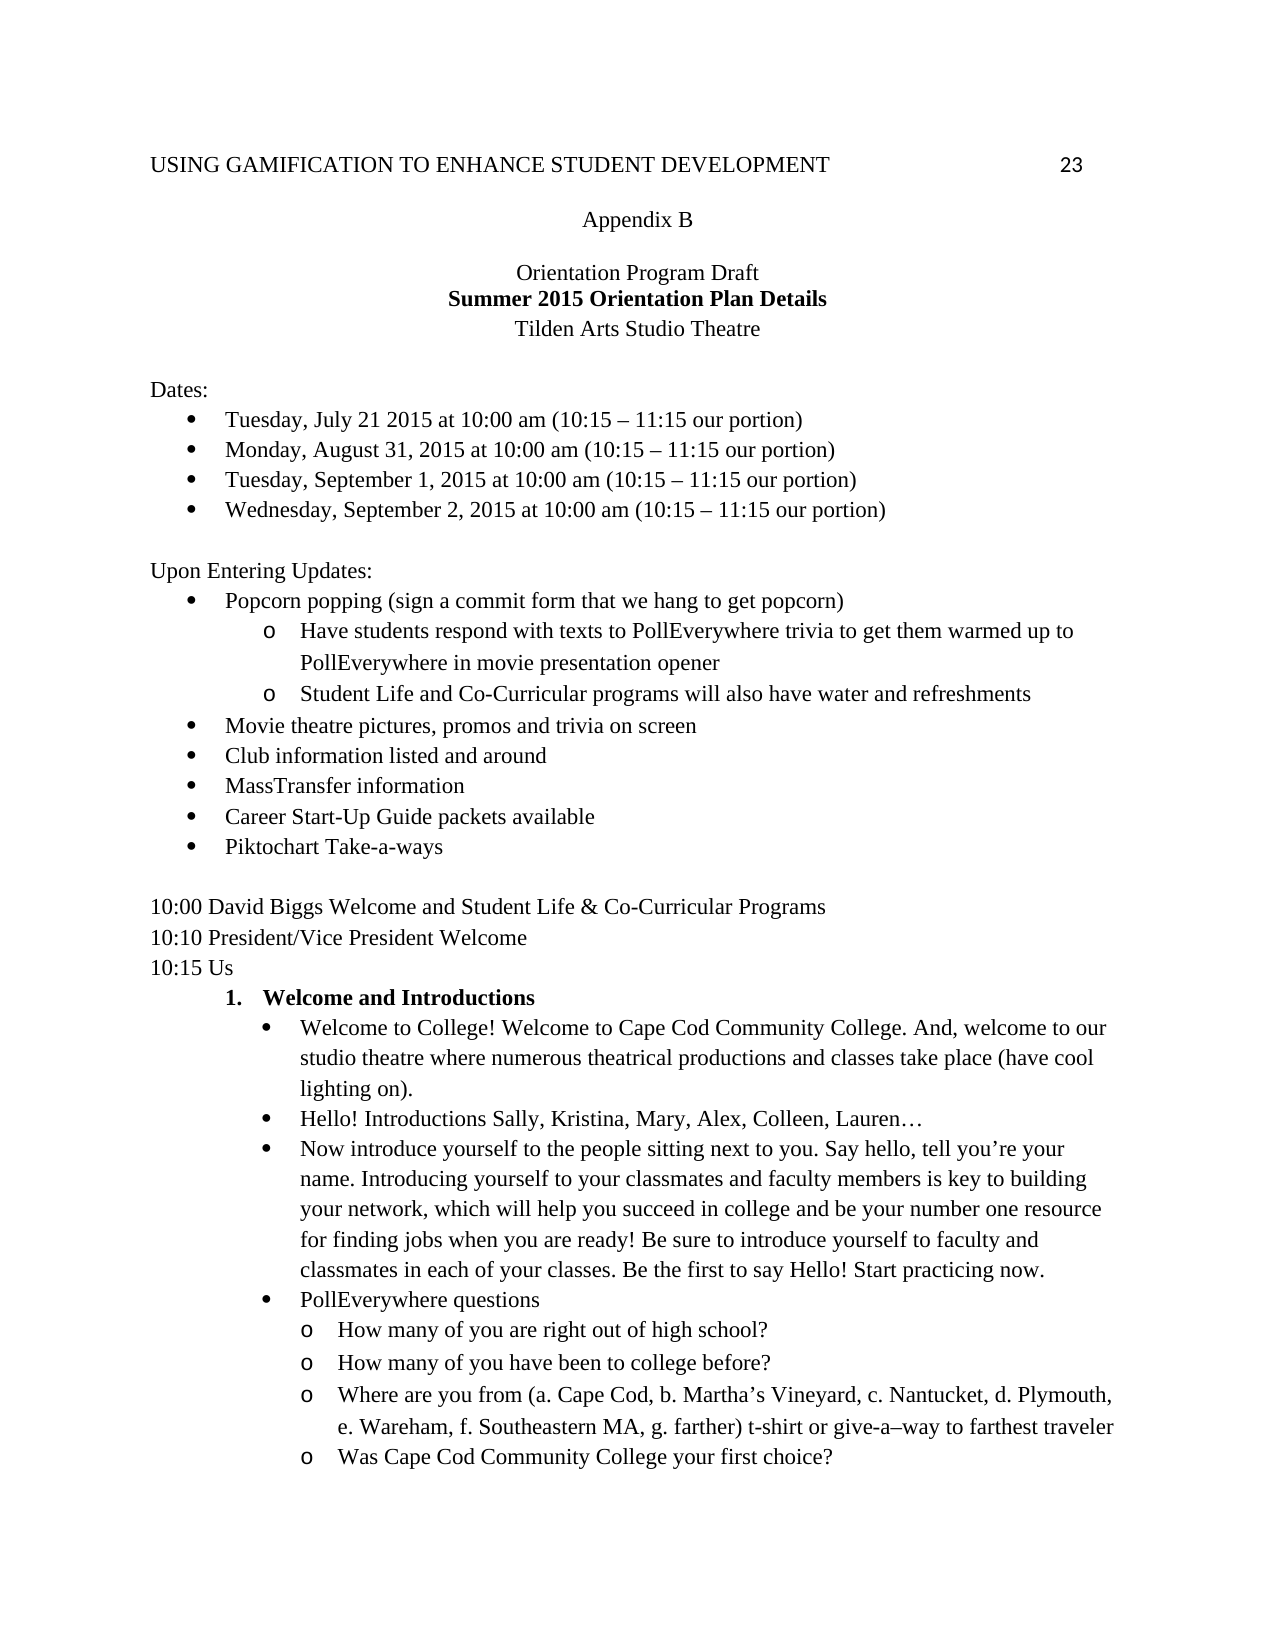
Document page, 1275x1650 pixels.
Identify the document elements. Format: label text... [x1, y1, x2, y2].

text Summer 2015 Orientation Plan Details [150, 285, 1125, 311]
list Wednesday, September 2, 2015 at 10:00 am (10:15 – 11:15 our portion) [187, 497, 1125, 523]
list Where are you from (a. Cape Cod, b. Martha’s Vineyard, c. Nantucket, d. Plymouth, e. Wareham, f. Southeastern MA, g. farther) t-shirt or give-a–way to farthest traveler [300, 1381, 1125, 1439]
list Tuesday, July 21 2015 at 10:00 am (10:15 – 11:15 our portion) [187, 406, 1125, 432]
list How many of you are right out of high school? [300, 1316, 1125, 1344]
list Club information listed and around [187, 742, 1125, 769]
list Welcome and Introductions [225, 984, 1125, 1010]
text Upon Entering Updates: [150, 557, 1125, 583]
text 10:15 Us [150, 954, 1125, 980]
list Student Life and Co-Curricular programs will also have water and refreshments [262, 680, 1125, 708]
list Popcorn popping (sign a commit form that we hang to get popcorn) [187, 587, 1125, 613]
list Was Cape Cod Community College your first choice? [300, 1443, 1125, 1472]
list MassTransfer information [187, 772, 1125, 799]
list Have students respond with texts to PollEverywhere trivia to get them warmed up to PollEverywhere in movie presentation opener [262, 617, 1125, 676]
list Piktochart Take-a-ways [187, 833, 1125, 859]
list Career Start-Up Guide packets available [187, 803, 1125, 829]
text Orientation Program Draft [150, 259, 1125, 285]
text 10:00 David Biggs Welcome and Student Life & Co-Curricular Programs [150, 893, 1125, 920]
list Welcome to College! Welcome to Cape Cod Community College. And, welcome to our studio theatre where numerous theatrical productions and classes take place (have cool lighting on). [262, 1014, 1125, 1101]
list PollEverywhere questions [262, 1286, 1125, 1312]
list Now introduce yourself to the people sitting next to you. Say hello, tell you’re your name. Introducing yourself to your classmates and faculty members is key to building your network, which will help you succeed in college and be your number one resource for finding jobs when you are ready! Be sure to introduce yourself to faculty and classmates in each of your classes. Be the first to say Hello! Start practicing now. [262, 1135, 1125, 1282]
list Monday, August 31, 2015 at 10:00 am (10:15 – 11:15 our portion) [187, 436, 1125, 462]
list Tuesday, September 1, 2015 at 10:00 am (10:15 – 11:15 our portion) [187, 466, 1125, 493]
list Movie theatre pictures, promos and trivia on screen [187, 712, 1125, 738]
text Dates: [150, 376, 1125, 402]
text Appendix B [150, 206, 1125, 232]
list How many of you have been to college before? [300, 1349, 1125, 1377]
list Hello! Introductions Sally, Kristina, Mary, Alex, Colleen, Lauren… [262, 1105, 1125, 1131]
text 10:10 President/Vice President Welcome [150, 923, 1125, 950]
text Tilden Arts Studio Theatre [150, 315, 1125, 342]
